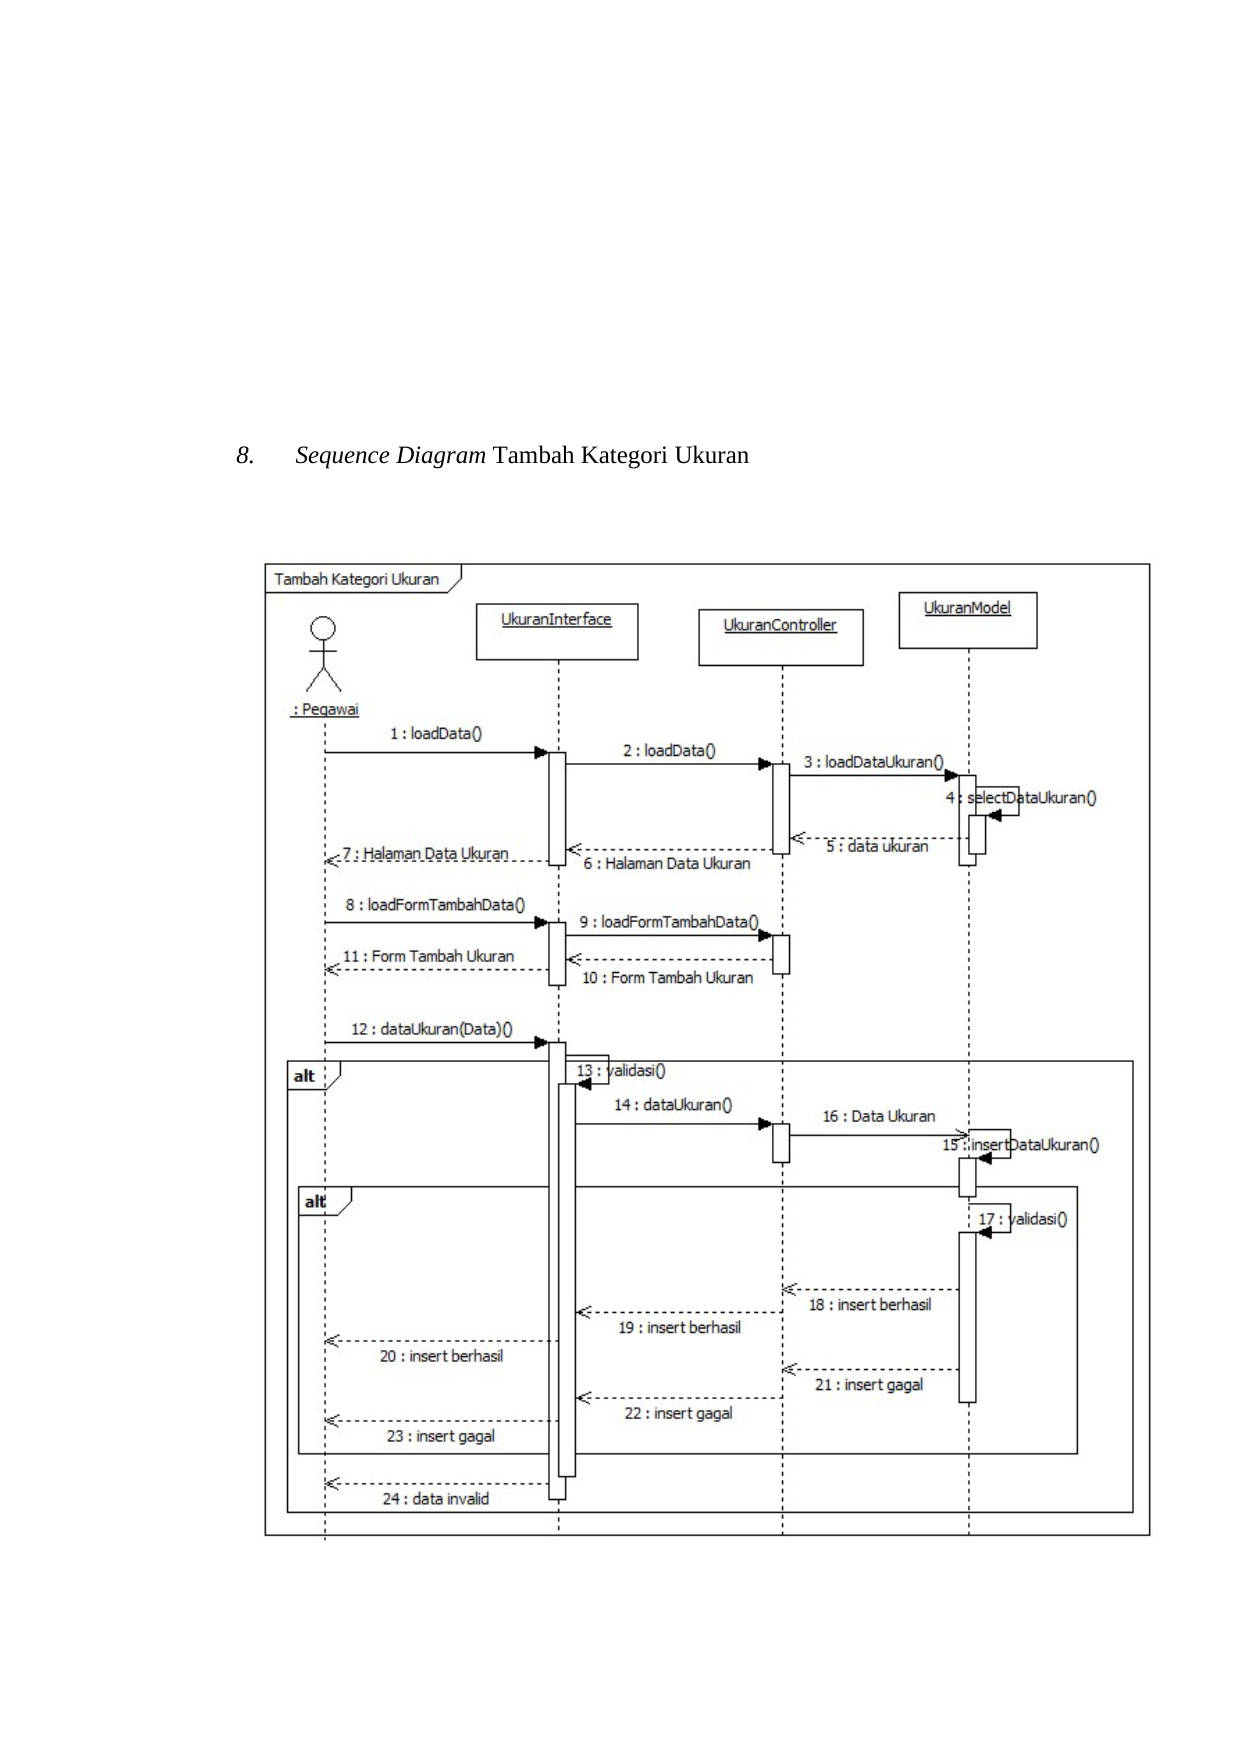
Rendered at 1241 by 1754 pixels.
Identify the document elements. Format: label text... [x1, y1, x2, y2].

picture [237, 535, 1177, 1569]
list Sequence Diagram Tambah Kategori Ukuran [236, 441, 1063, 469]
